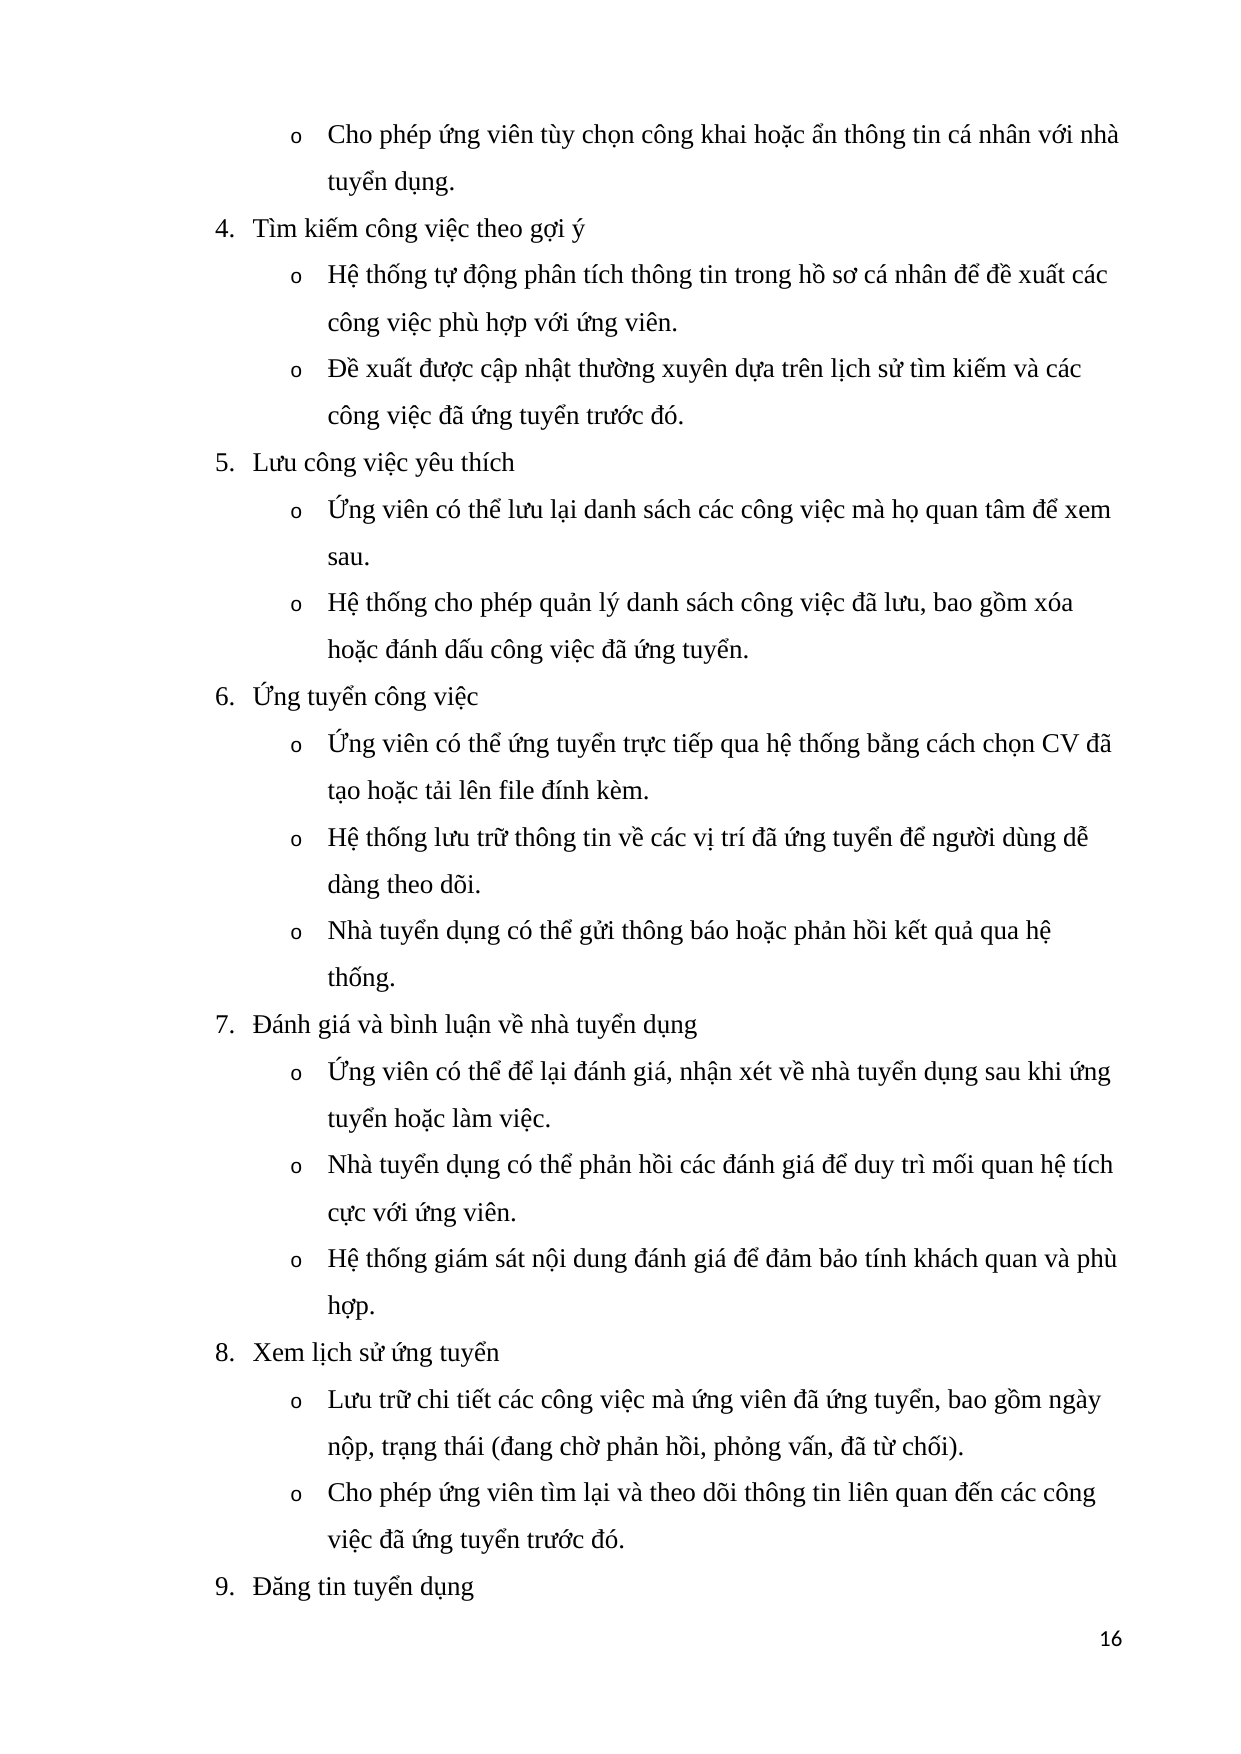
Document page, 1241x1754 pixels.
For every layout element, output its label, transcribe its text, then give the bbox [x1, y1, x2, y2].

list Đề xuất được cập nhật thường xuyên dựa trên lịch sử tìm kiếm và các công việc đã ứng tuyển trước đó. [290, 352, 1122, 431]
list Đánh giá và bình luận về nhà tuyển dụng [215, 1008, 1122, 1039]
list Tìm kiếm công việc theo gợi ý [215, 212, 1122, 243]
list Hệ thống giám sát nội dung đánh giá để đảm bảo tính khách quan và phù hợp. [290, 1242, 1122, 1321]
list Ứng viên có thể lưu lại danh sách các công việc mà họ quan tâm để xem sau. [290, 493, 1122, 571]
list Cho phép ứng viên tùy chọn công khai hoặc ẩn thông tin cá nhân với nhà tuyển dụng. [290, 118, 1122, 196]
list Hệ thống tự động phân tích thông tin trong hồ sơ cá nhân để đề xuất các công việc phù hợp với ứng viên. [290, 258, 1122, 337]
list Xem lịch sử ứng tuyển [215, 1336, 1122, 1367]
list Ứng viên có thể để lại đánh giá, nhận xét về nhà tuyển dụng sau khi ứng tuyển hoặc làm việc. [290, 1055, 1122, 1133]
list Cho phép ứng viên tìm lại và theo dõi thông tin liên quan đến các công việc đã ứng tuyển trước đó. [290, 1476, 1122, 1555]
list Nhà tuyển dụng có thể phản hồi các đánh giá để duy trì mối quan hệ tích cực với ứng viên. [290, 1148, 1122, 1227]
list Hệ thống lưu trữ thông tin về các vị trí đã ứng tuyển để người dùng dễ dàng theo dõi. [290, 821, 1122, 899]
list Lưu công việc yêu thích [215, 446, 1122, 477]
list Hệ thống cho phép quản lý danh sách công việc đã lưu, bao gồm xóa hoặc đánh dấu công việc đã ứng tuyển. [290, 586, 1122, 665]
list Nhà tuyển dụng có thể gửi thông báo hoặc phản hồi kết quả qua hệ thống. [290, 914, 1122, 993]
list Đăng tin tuyển dụng [215, 1570, 1122, 1601]
list Ứng tuyển công việc [215, 680, 1122, 711]
list Ứng viên có thể ứng tuyển trực tiếp qua hệ thống bằng cách chọn CV đã tạo hoặc tải lên file đính kèm. [290, 727, 1122, 805]
list Lưu trữ chi tiết các công việc mà ứng viên đã ứng tuyển, bao gồm ngày nộp, trạng thái (đang chờ phản hồi, phỏng vấn, đã từ chối). [290, 1383, 1122, 1461]
